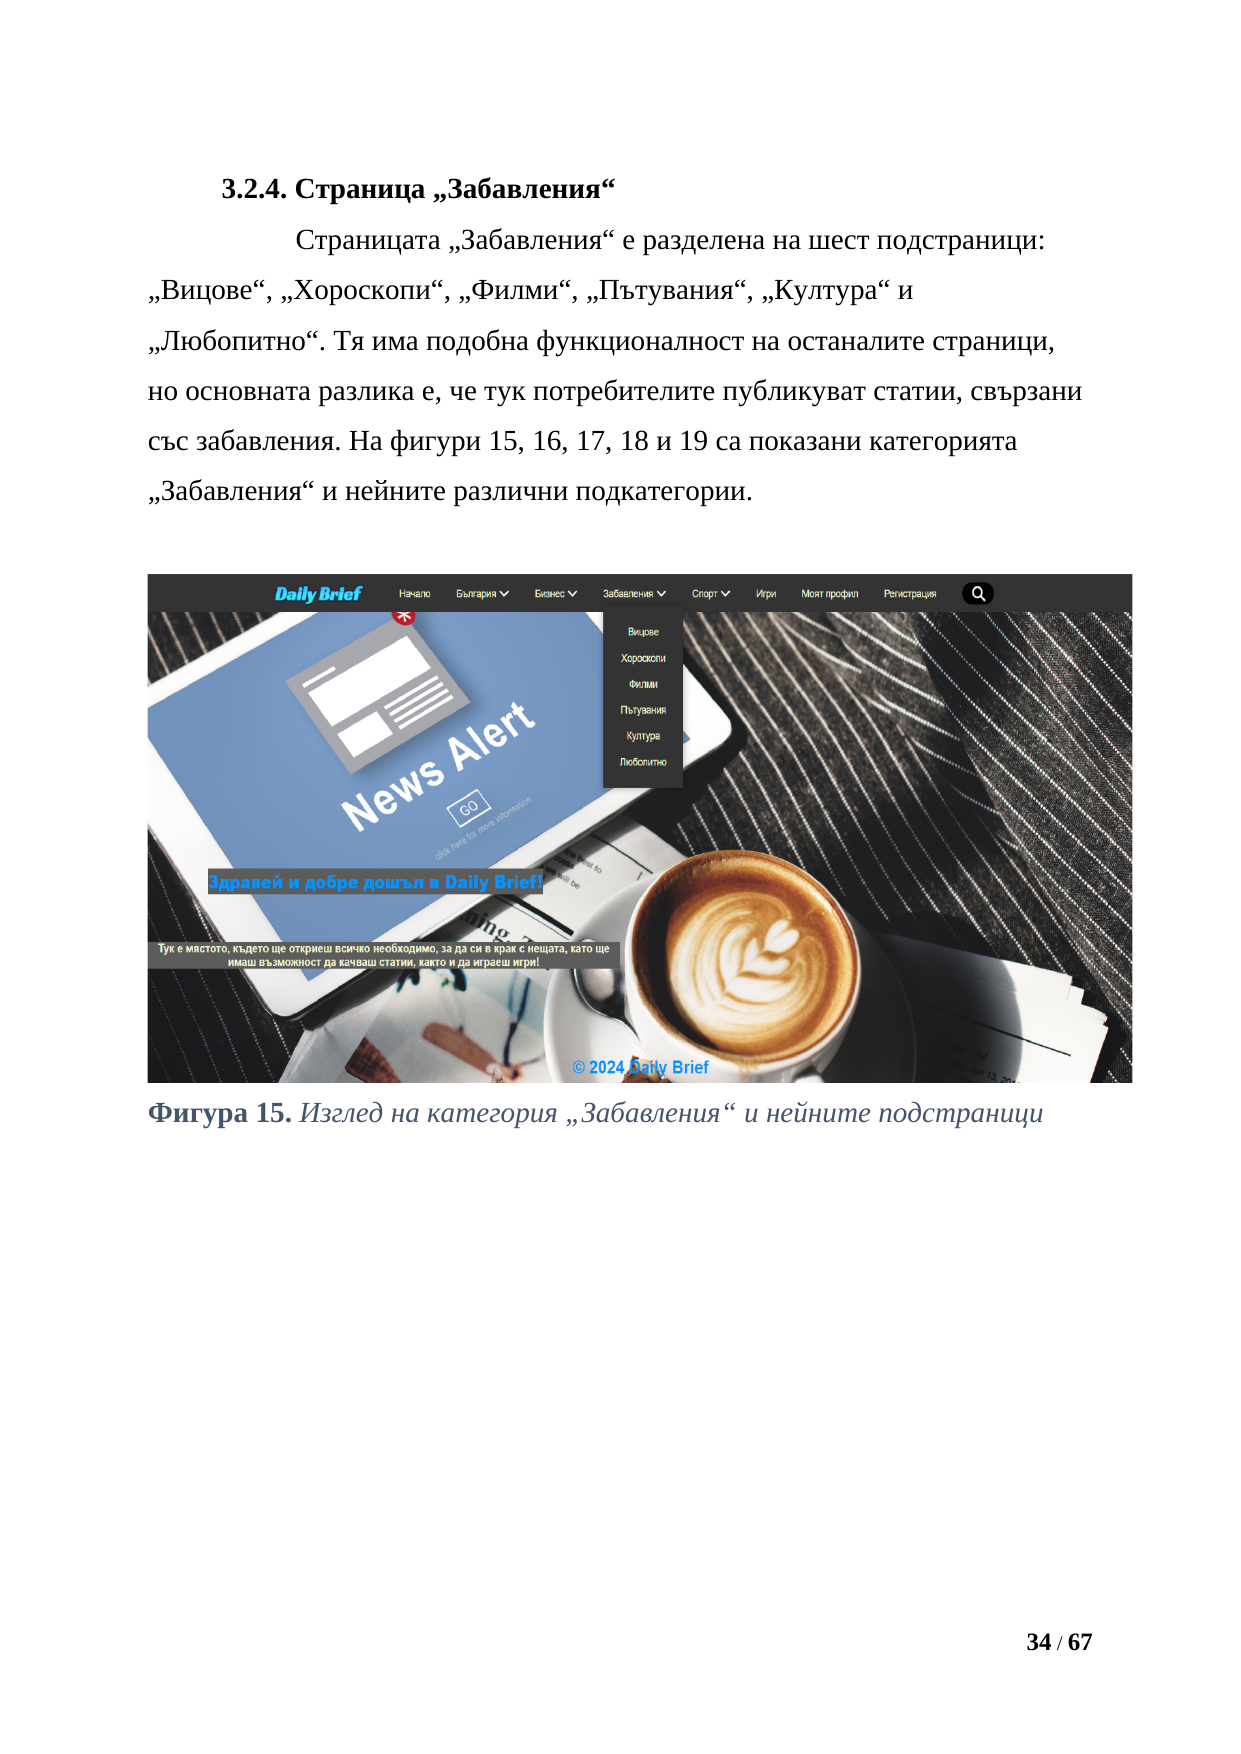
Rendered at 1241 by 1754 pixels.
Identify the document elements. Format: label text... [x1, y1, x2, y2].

text Страницата „Забавления“ е разделена на шест подстраници: „Вицове“, „Хороскопи“, „Филми“, „Пътувания“, „Култура“ и „Любопитно“. Тя има подобна функционалност на останалите страници, но основната разлика е, че тук потребителите публикуват статии, свързани със забавления. На фигури 15, 16, 17, 18 и 19 са показани категорията „Забавления“ и нейните различни подкатегории. [148, 222, 1093, 507]
text Фигура 15. Изглед на категория „Забавления“ и нейните подстраници [148, 1095, 1093, 1128]
subtitle 3.2.4. Страница „Забавления“ [103, 172, 1093, 205]
picture [147, 574, 1133, 1083]
